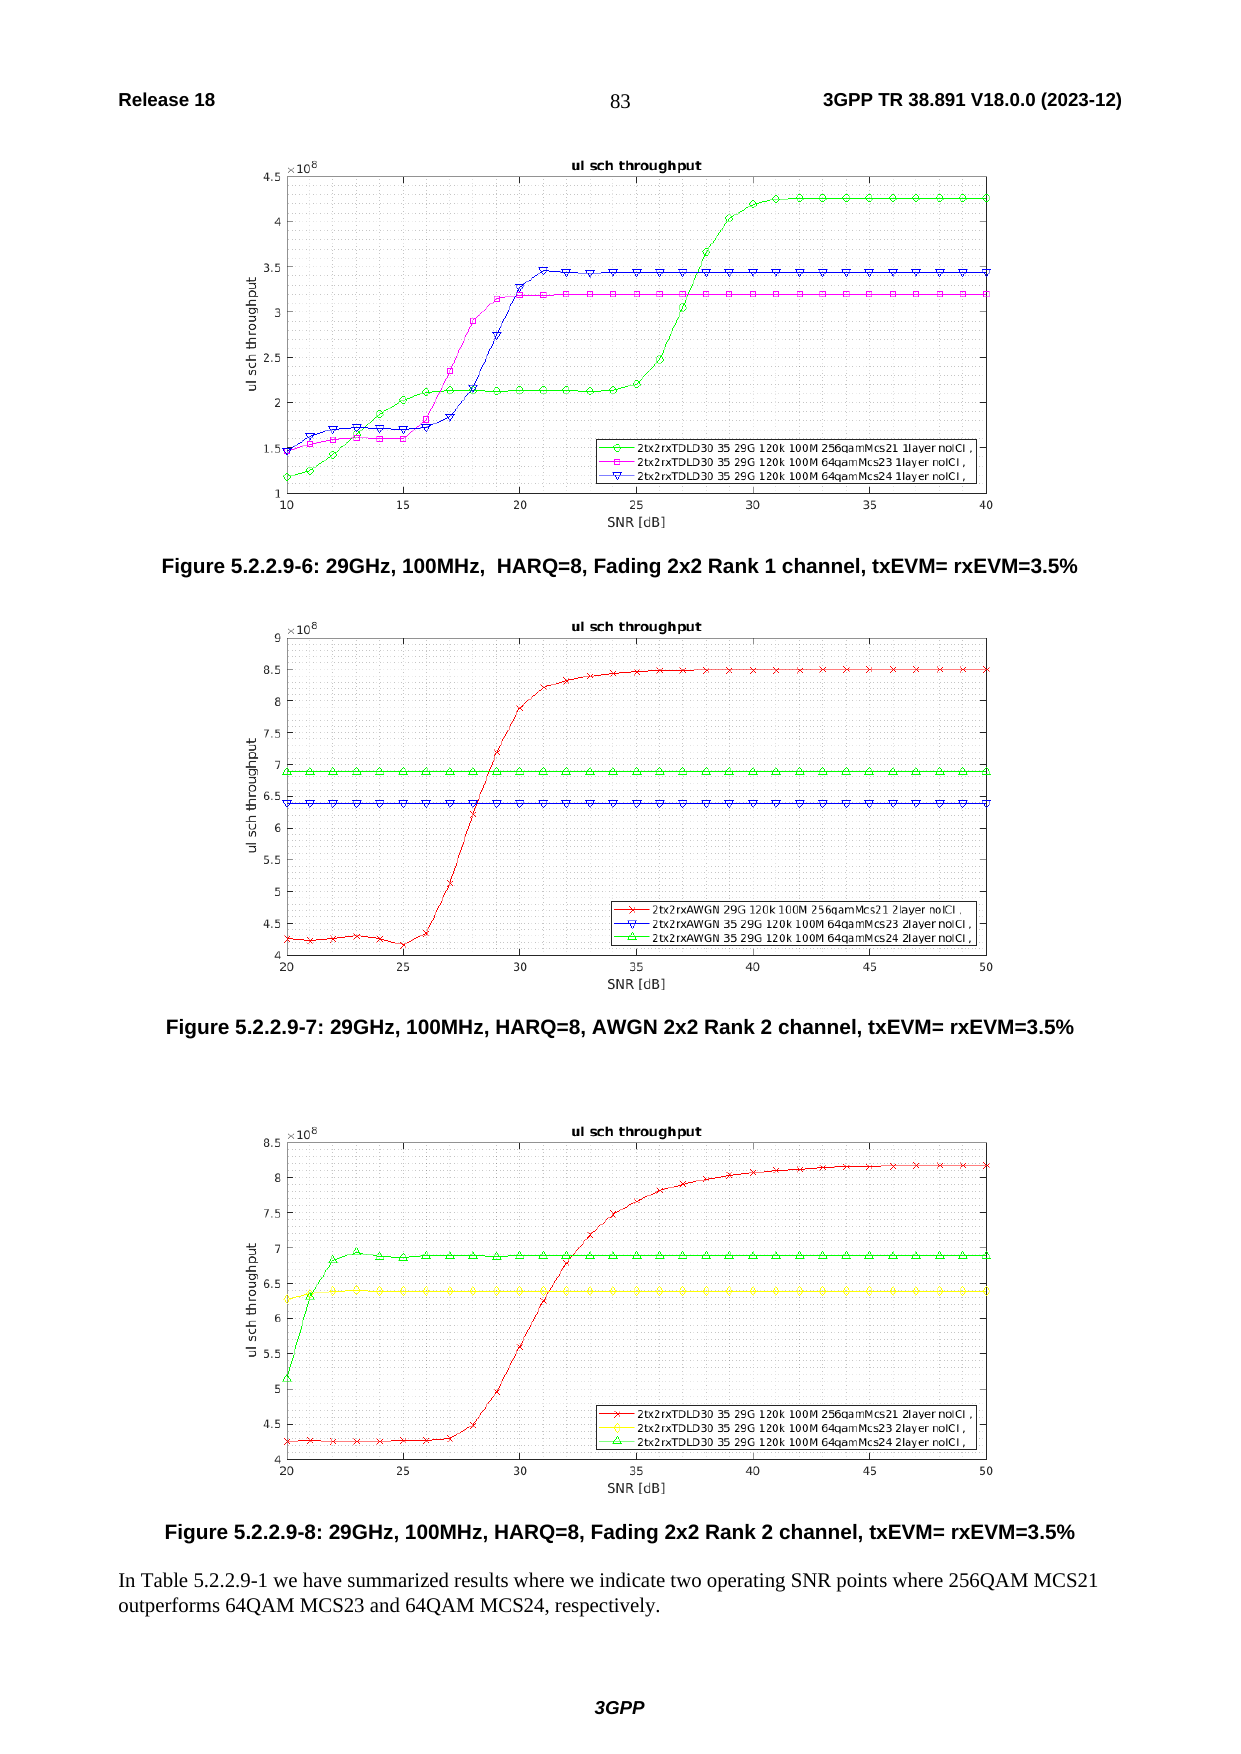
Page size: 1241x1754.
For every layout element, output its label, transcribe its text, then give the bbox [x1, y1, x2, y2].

picture [169, 608, 1071, 997]
picture [169, 147, 1071, 535]
text Figure 5.2.2.9-7: 29GHz, 100MHz, HARQ=8, AWGN 2x2 Rank 2 channel, txEVM= rxEVM=3.5% [118, 1015, 1122, 1039]
picture [169, 1113, 1071, 1501]
text Figure 5.2.2.9-8: 29GHz, 100MHz, HARQ=8, Fading 2x2 Rank 2 channel, txEVM= rxEVM=3.5% [118, 1519, 1122, 1543]
text Figure 5.2.2.9-6: 29GHz, 100MHz, HARQ=8, Fading 2x2 Rank 1 channel, txEVM= rxEVM=3.5% [118, 554, 1122, 578]
text In Table 5.2.2.9-1 we have summarized results where we indicate two operating SNR points where 256QAM MCS21 outperforms 64QAM MCS23 and 64QAM MCS24, respectively. [118, 1568, 1122, 1617]
